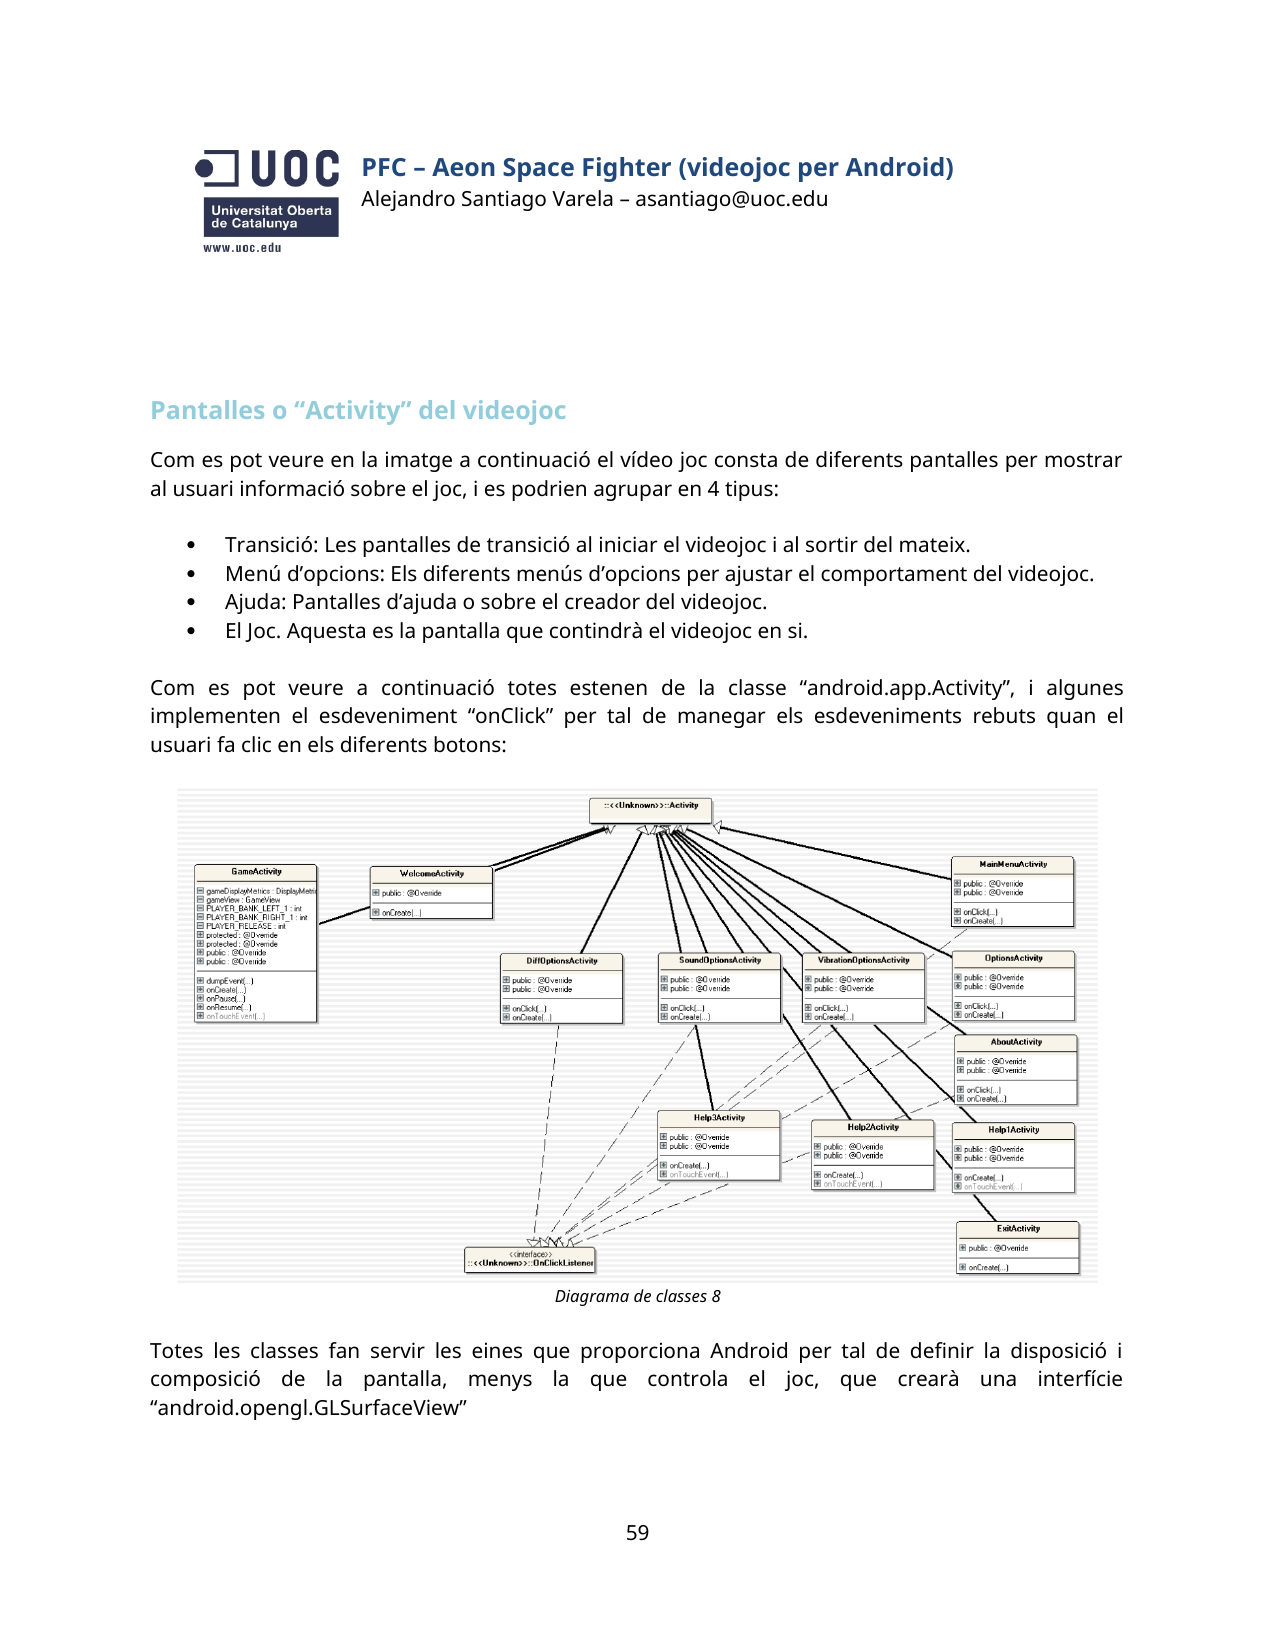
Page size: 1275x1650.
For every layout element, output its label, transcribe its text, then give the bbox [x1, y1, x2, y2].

picture [177, 786, 1098, 1285]
text Diagrama de classes 8 [150, 1285, 1125, 1307]
list Menú d’opcions: Els diferents menús d’opcions per ajustar el comportament del videojoc. [187, 559, 1125, 587]
list Transició: Les pantalles de transició al iniciar el videojoc i al sortir del mateix. [187, 531, 1125, 559]
text Totes les classes fan servir les eines que proporciona Android per tal de definir la disposició i composició de la pantalla, menys la que controla el joc, que crearà una interfície “android.opengl.GLSurfaceView” [150, 1336, 1125, 1421]
picture [195, 150, 339, 252]
text Com es pot veure en la imatge a continuació el vídeo joc consta de diferents pantalles per mostrar al usuari informació sobre el joc, i es podrien agrupar en 4 tipus: [150, 445, 1125, 502]
subtitle Pantalles o “Activity” del videojoc [150, 392, 1125, 427]
text Com es pot veure a continuació totes estenen de la classe “android.app.Activity”, i algunes implementen el esdeveniment “onClick” per tal de manegar els esdeveniments rebuts quan el usuari fa clic en els diferents botons: [150, 673, 1125, 758]
list Ajuda: Pantalles d’ajuda o sobre el creador del videojoc. [187, 587, 1125, 616]
list El Joc. Aquesta es la pantalla que contindrà el videojoc en si. [187, 616, 1125, 644]
